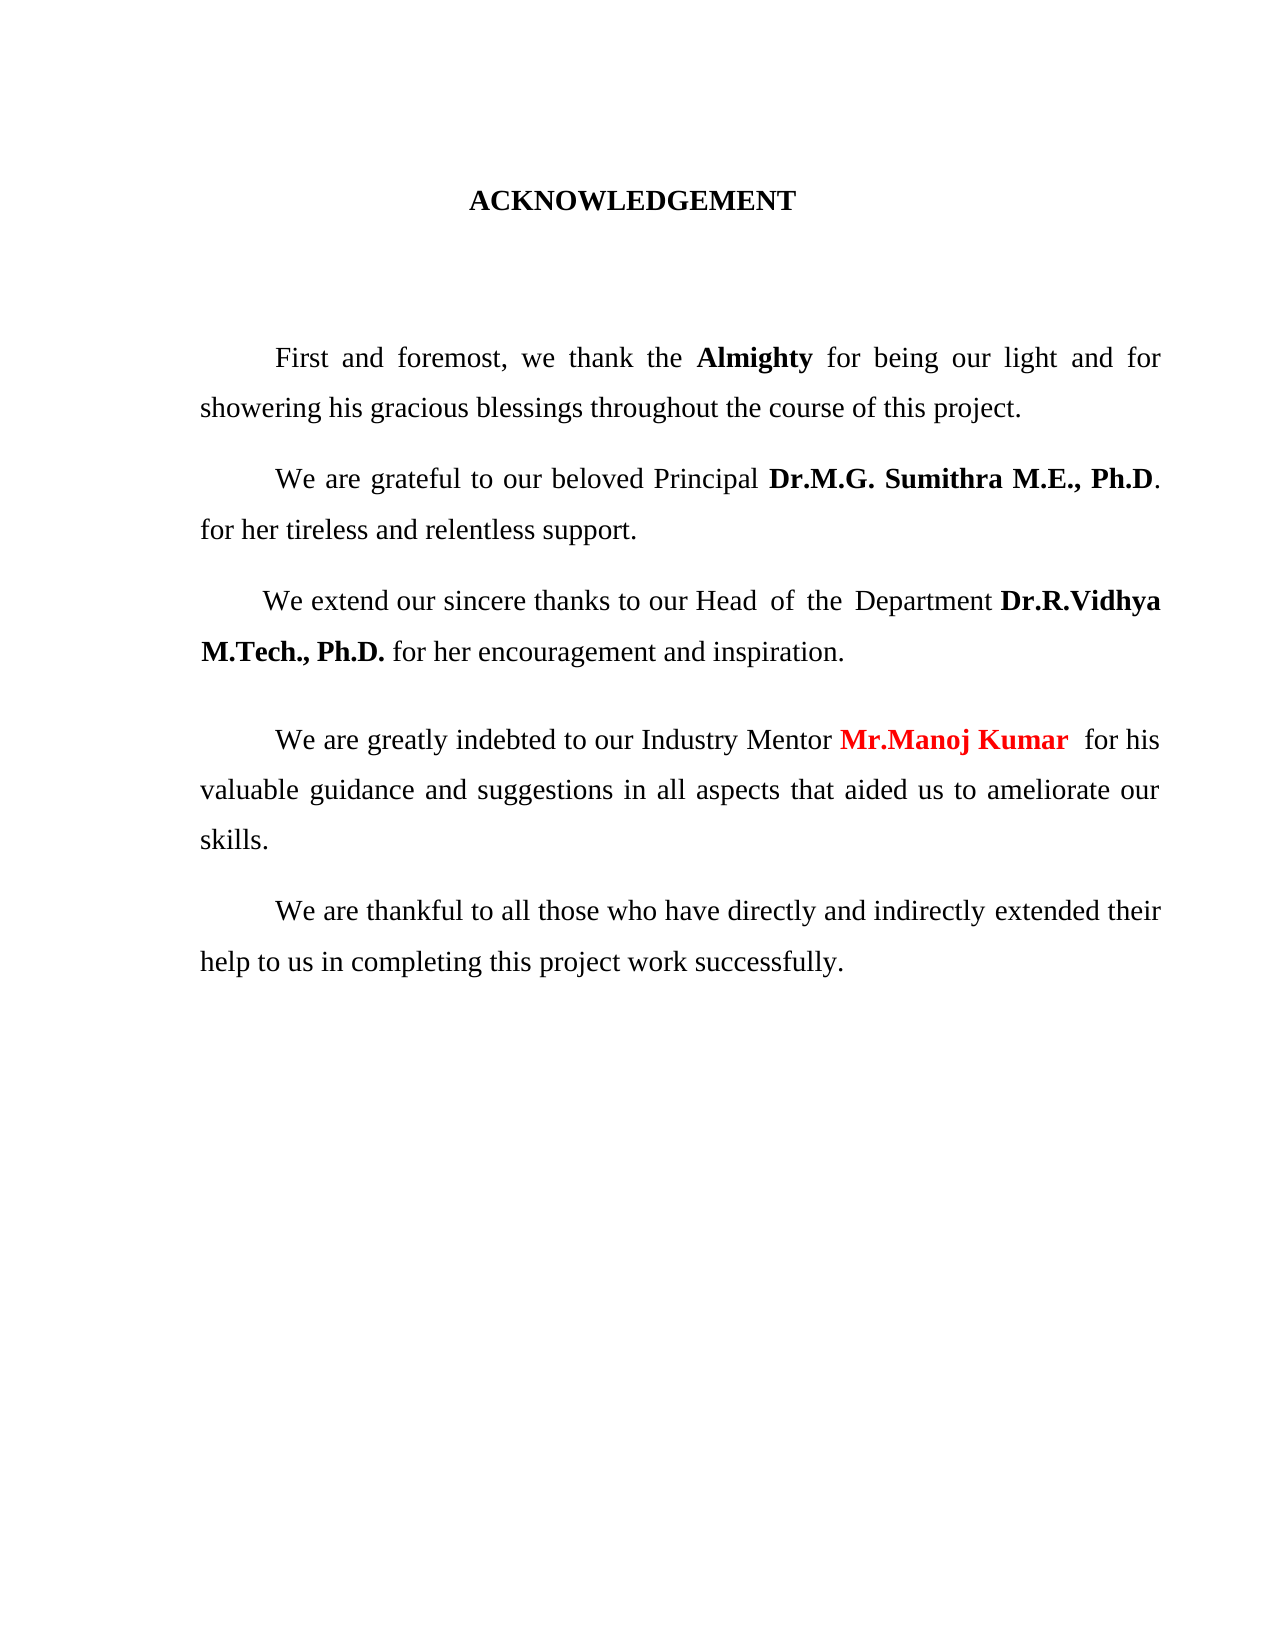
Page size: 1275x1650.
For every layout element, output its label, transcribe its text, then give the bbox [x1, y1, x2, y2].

text We are greatly indebted to our Industry Mentor Mr.Manoj Kumar for his valuable guidance and suggestions in all aspects that aided us to ameliorate our skills. [200, 722, 1161, 856]
text First and foremost, we thank the Almighty for being our light and for showering his gracious blessings throughout the course of this project. [200, 340, 1161, 424]
text We are thankful to all those who have directly and indirectly extended their help to us in completing this project work successfully. [200, 893, 1161, 977]
subtitle ACKNOWLEDGEMENT [378, 183, 887, 216]
text We are grateful to our beloved Principal Dr.M.G. Sumithra M.E., Ph.D. for her tireless and relentless support. [200, 462, 1161, 545]
text We extend our sincere thanks to our Head of the Department Dr.R.Vidhya M.Tech., Ph.D. for her encouragement and inspiration. [201, 583, 1161, 667]
